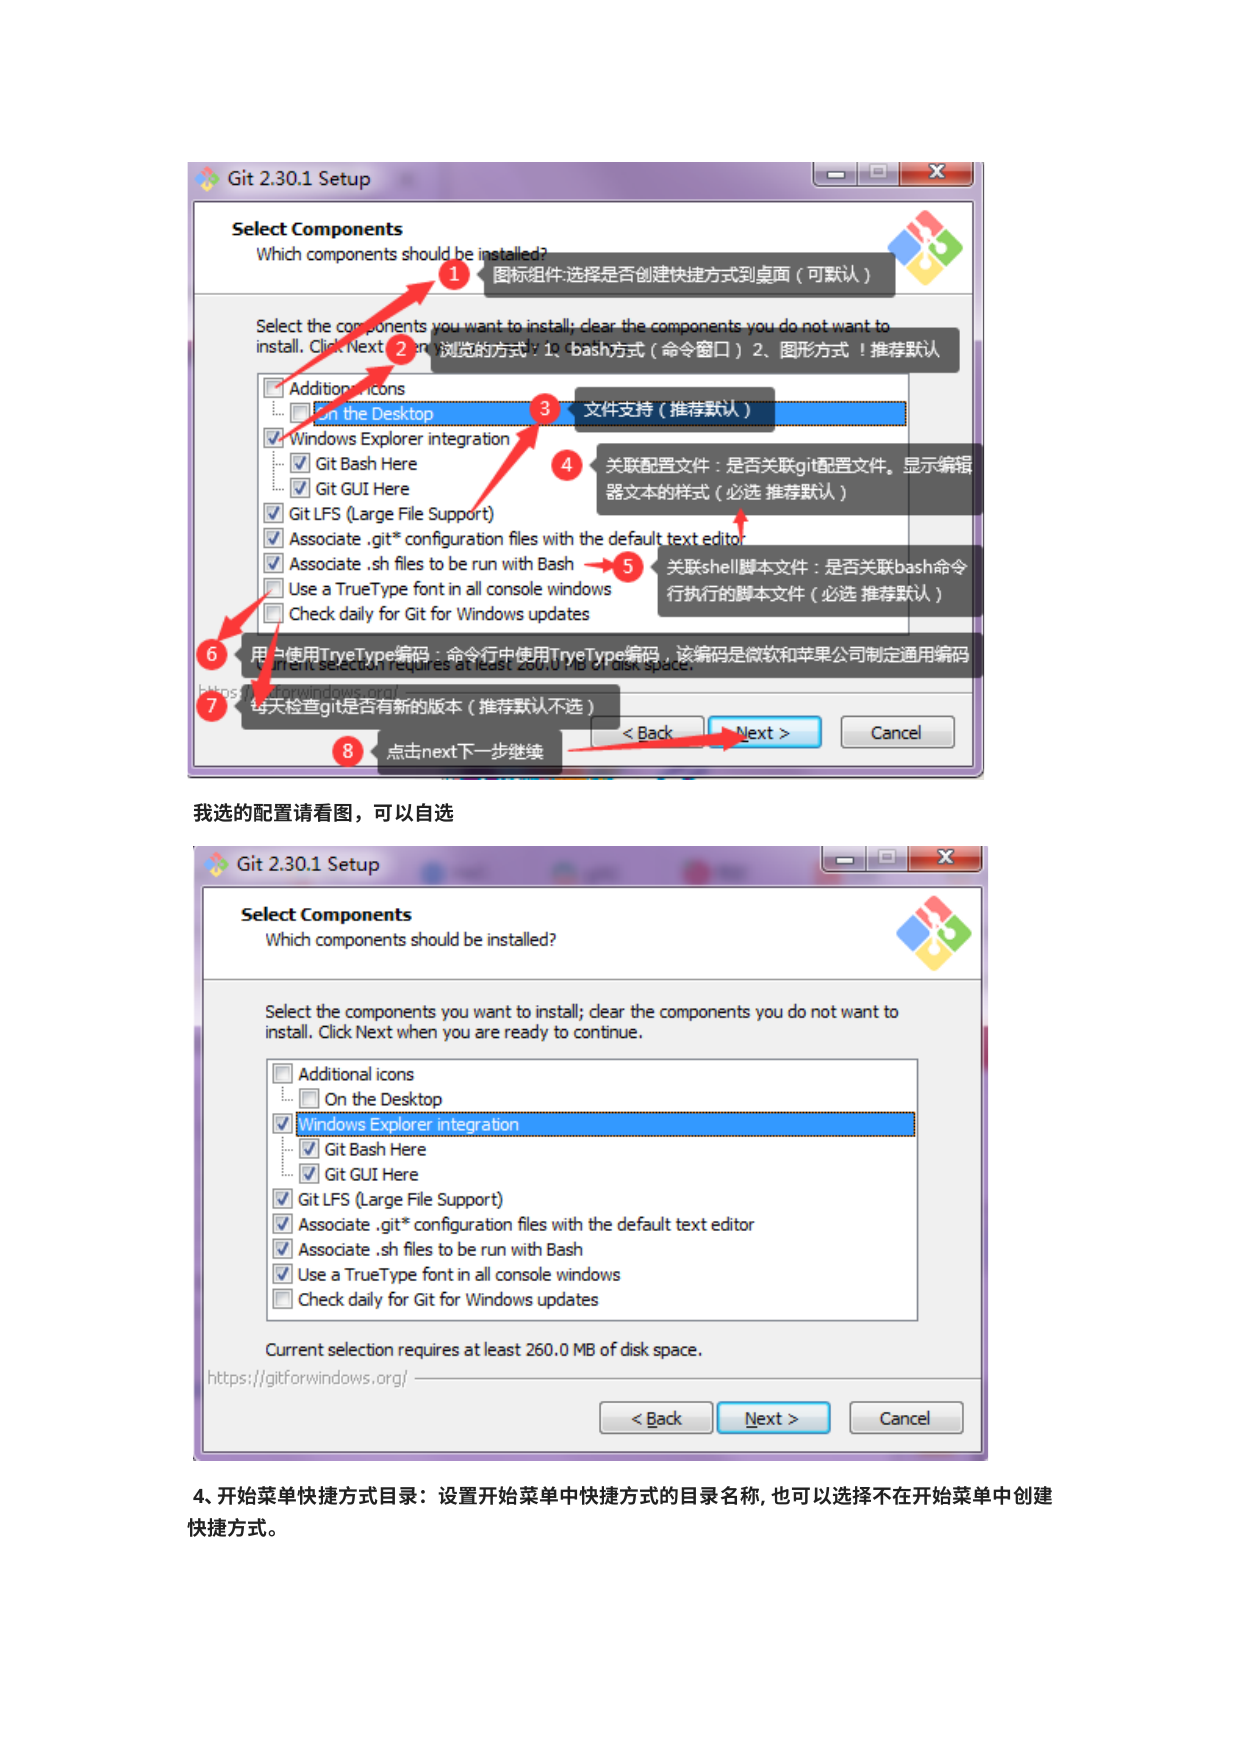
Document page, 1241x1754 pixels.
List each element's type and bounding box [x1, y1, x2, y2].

picture [187, 162, 985, 780]
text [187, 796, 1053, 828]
picture [193, 844, 989, 1459]
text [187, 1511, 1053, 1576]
